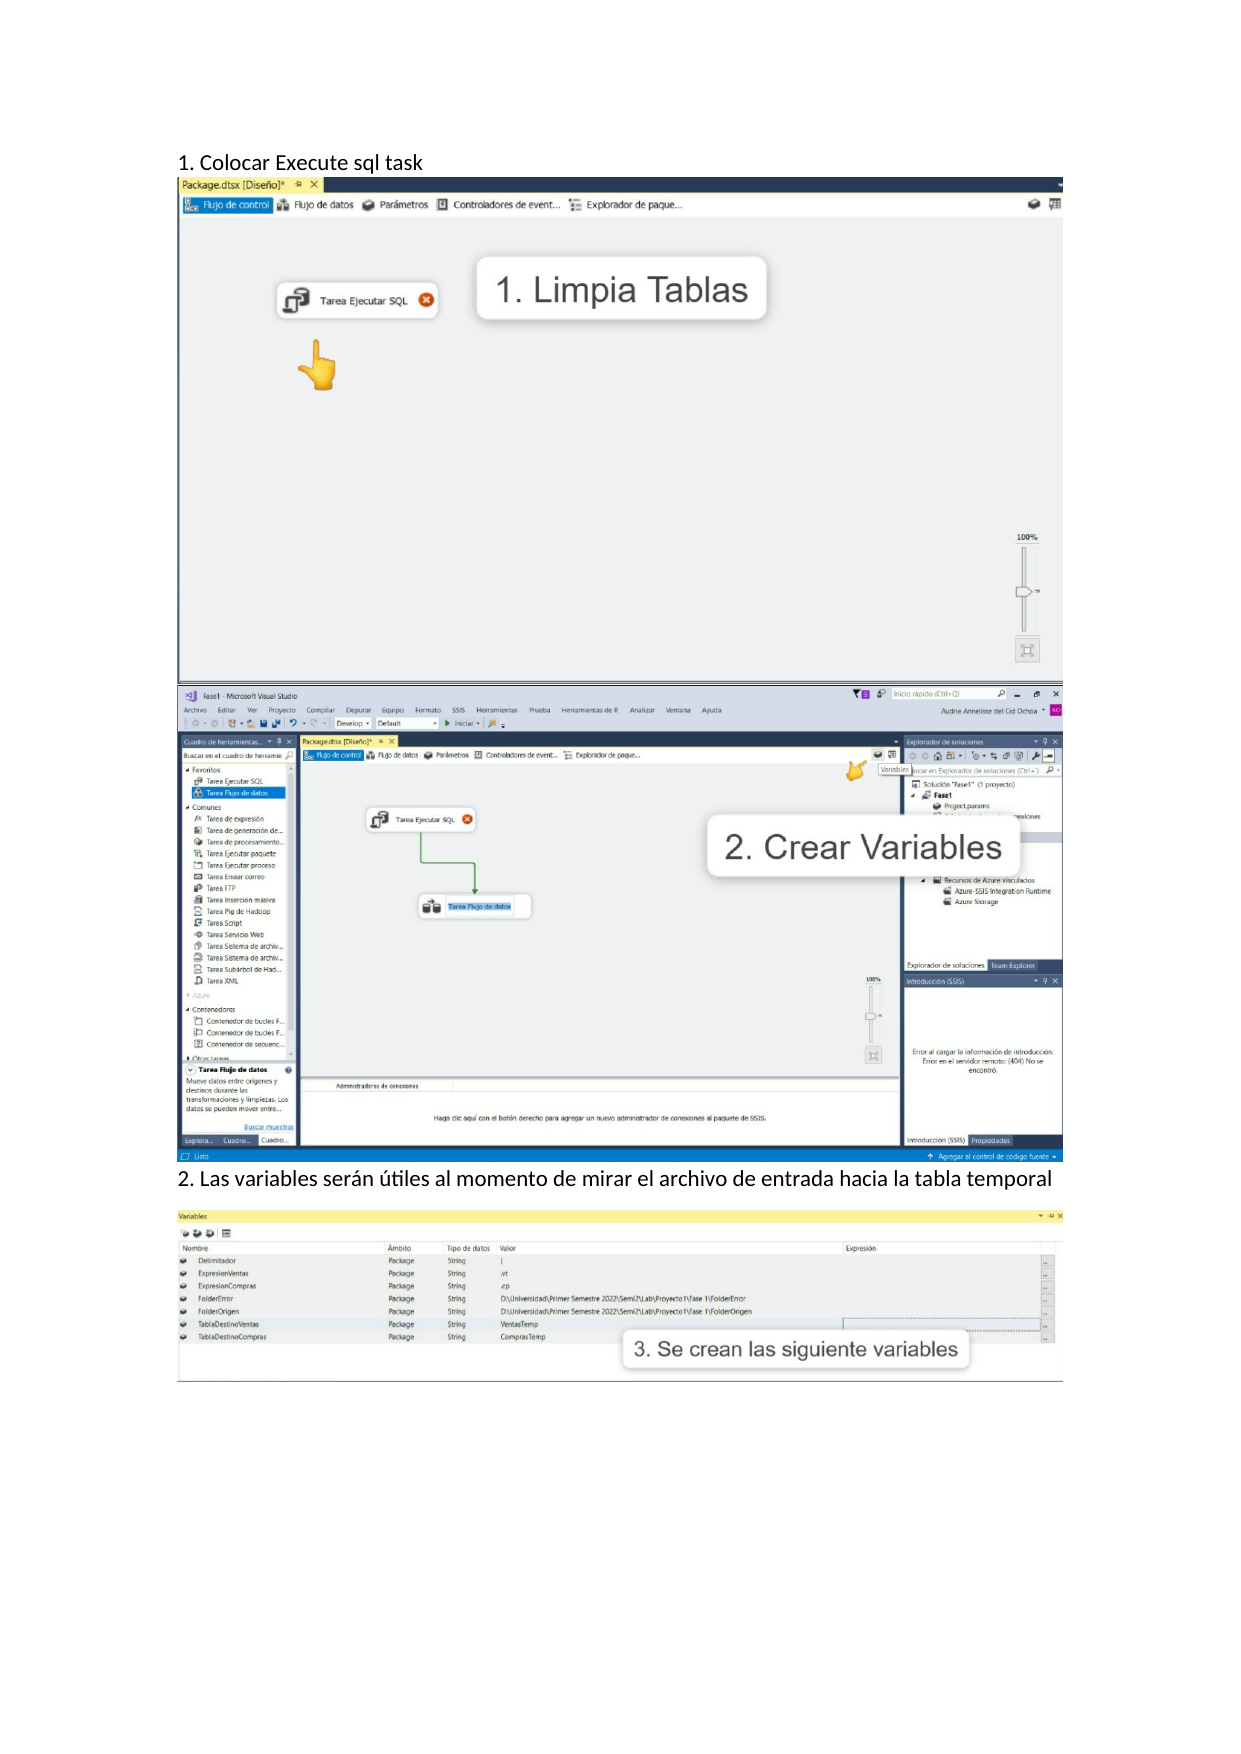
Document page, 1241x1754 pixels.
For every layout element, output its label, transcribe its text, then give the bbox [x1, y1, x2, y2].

text 1. Colocar Execute sql task2. Las variables serán útiles al momento de mirar el archivo de entrada hacia la tabla temporal [177, 148, 1063, 177]
picture [177, 1210, 1063, 1382]
text 1. Colocar Execute sql task2. Las variables serán útiles al momento de mirar el archivo de entrada hacia la tabla temporal [177, 1162, 1063, 1192]
picture [177, 685, 1063, 1162]
picture [177, 177, 1063, 684]
